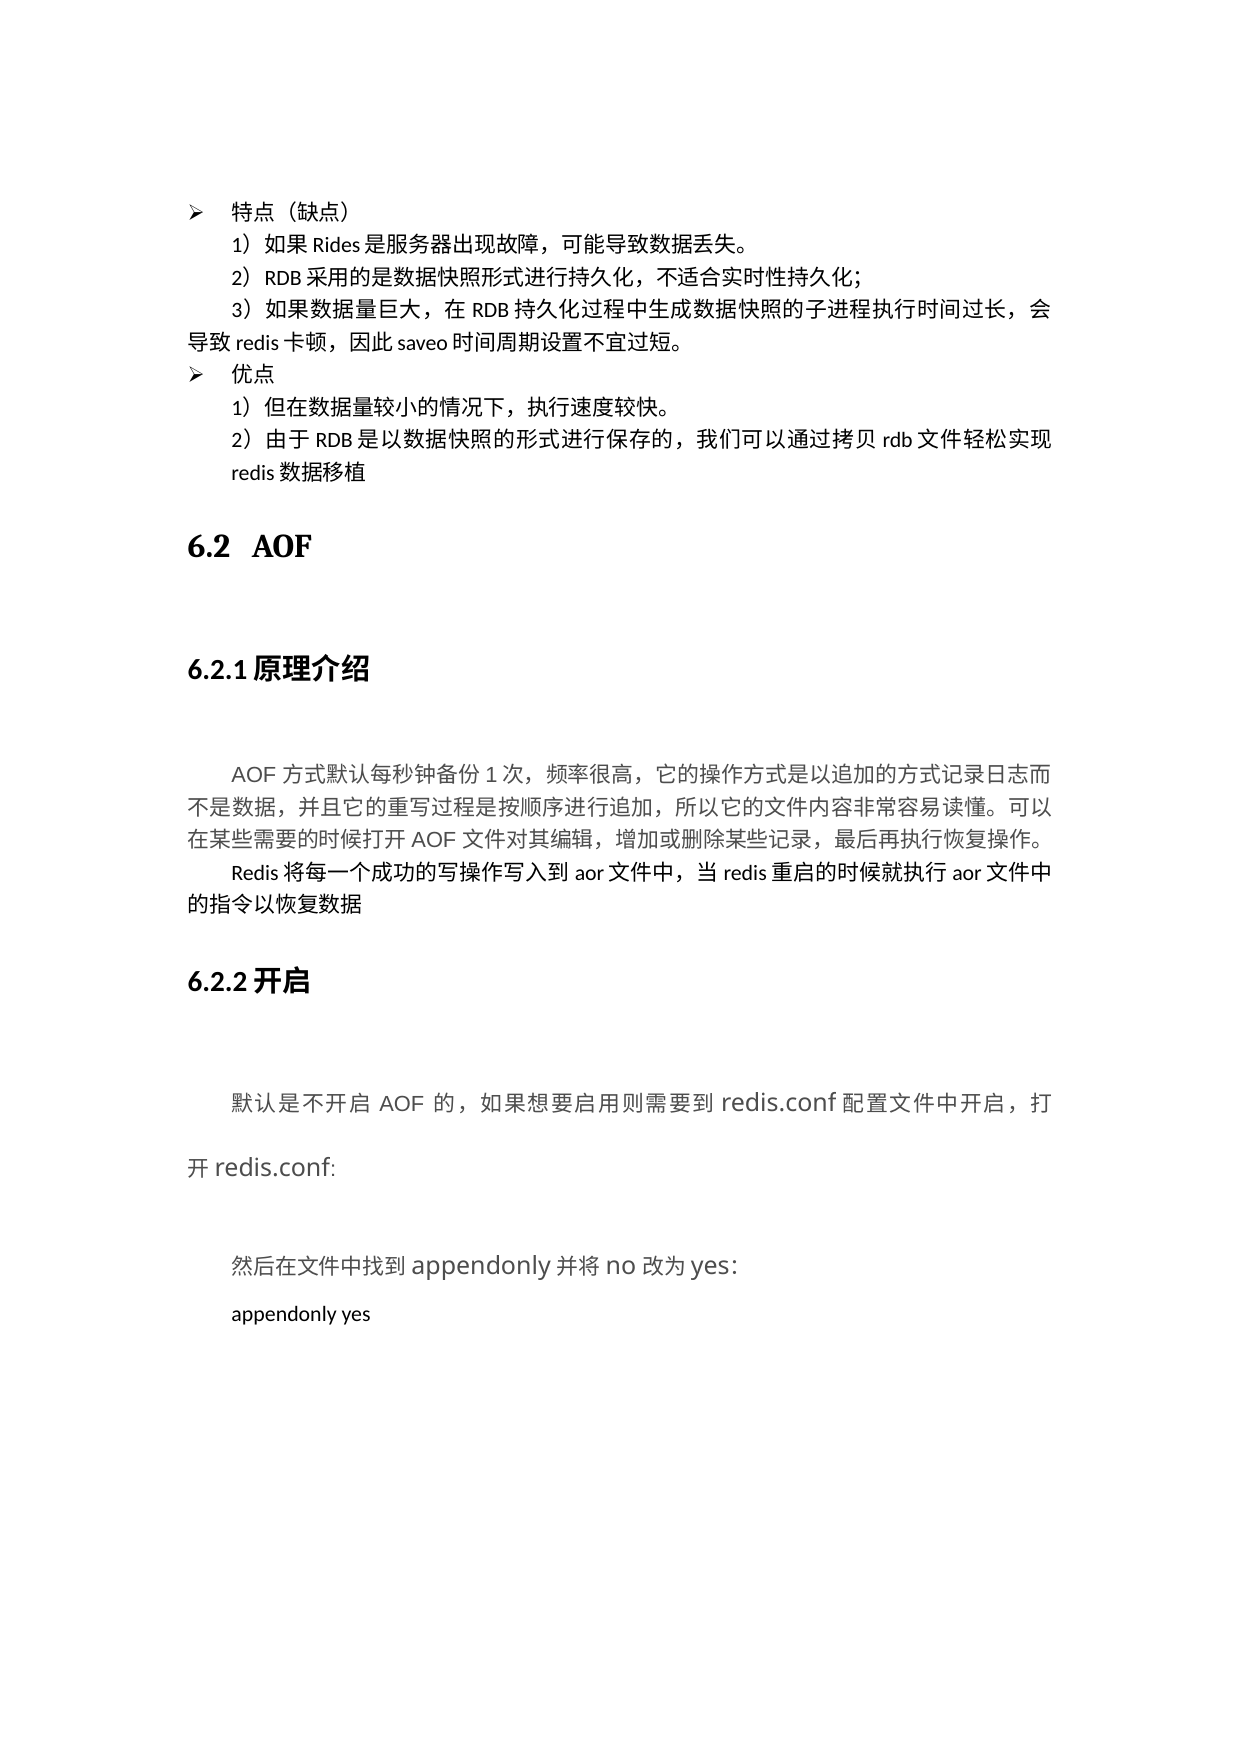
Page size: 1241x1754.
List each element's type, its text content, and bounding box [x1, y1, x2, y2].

text 1）但在数据量较小的情况下，执行速度较快。 [187, 389, 1053, 422]
text AOF 方式默认每秒钟备份1次，频率很高，它的操作方式是以追加的方式记录日志而不是数据，并且它的重写过程是按顺序进行追加，所以它的文件内容非常容易读懂。可以在某些需要的时候打开 AOF 文件对其编辑，增加或删除某些记录，最后再执行恢复操作。 [187, 757, 1053, 854]
text Redis将每一个成功的写操作写入到aor文件中，当redis重启的时候就执行aor文件中的指令以恢复数据 [187, 854, 1053, 919]
subtitle 6.2.2开启 [187, 947, 1053, 1012]
text appendonly yes [187, 1297, 1053, 1329]
text 3）如果数据量巨大，在RDB持久化过程中生成数据快照的子进程执行时间过长，会导致redis卡顿，因此saveo时间周期设置不宜过短。 [187, 292, 1053, 357]
subtitle AOF [187, 514, 1053, 579]
text 2）RDB采用的是数据快照形式进行持久化，不适合实时性持久化； [187, 259, 1053, 292]
list 2）由于RDB是以数据快照的形式进行保存的，我们可以通过拷贝rdb文件轻松实现redis数据移植 [231, 422, 1053, 487]
list 优点 [187, 357, 1053, 389]
list 特点（缺点） [187, 194, 1053, 227]
text 然后在文件中找到 appendonly 并将 no 改为 yes： [187, 1232, 1053, 1297]
subtitle 6.2.1原理介绍 [187, 634, 1053, 699]
text 1）如果Rides是服务器出现故障，可能导致数据丢失。 [187, 227, 1053, 259]
text 默认是不开启 AOF 的，如果想要启用则需要到 redis.conf 配置文件中开启，打开 redis.conf: [187, 1069, 1053, 1199]
